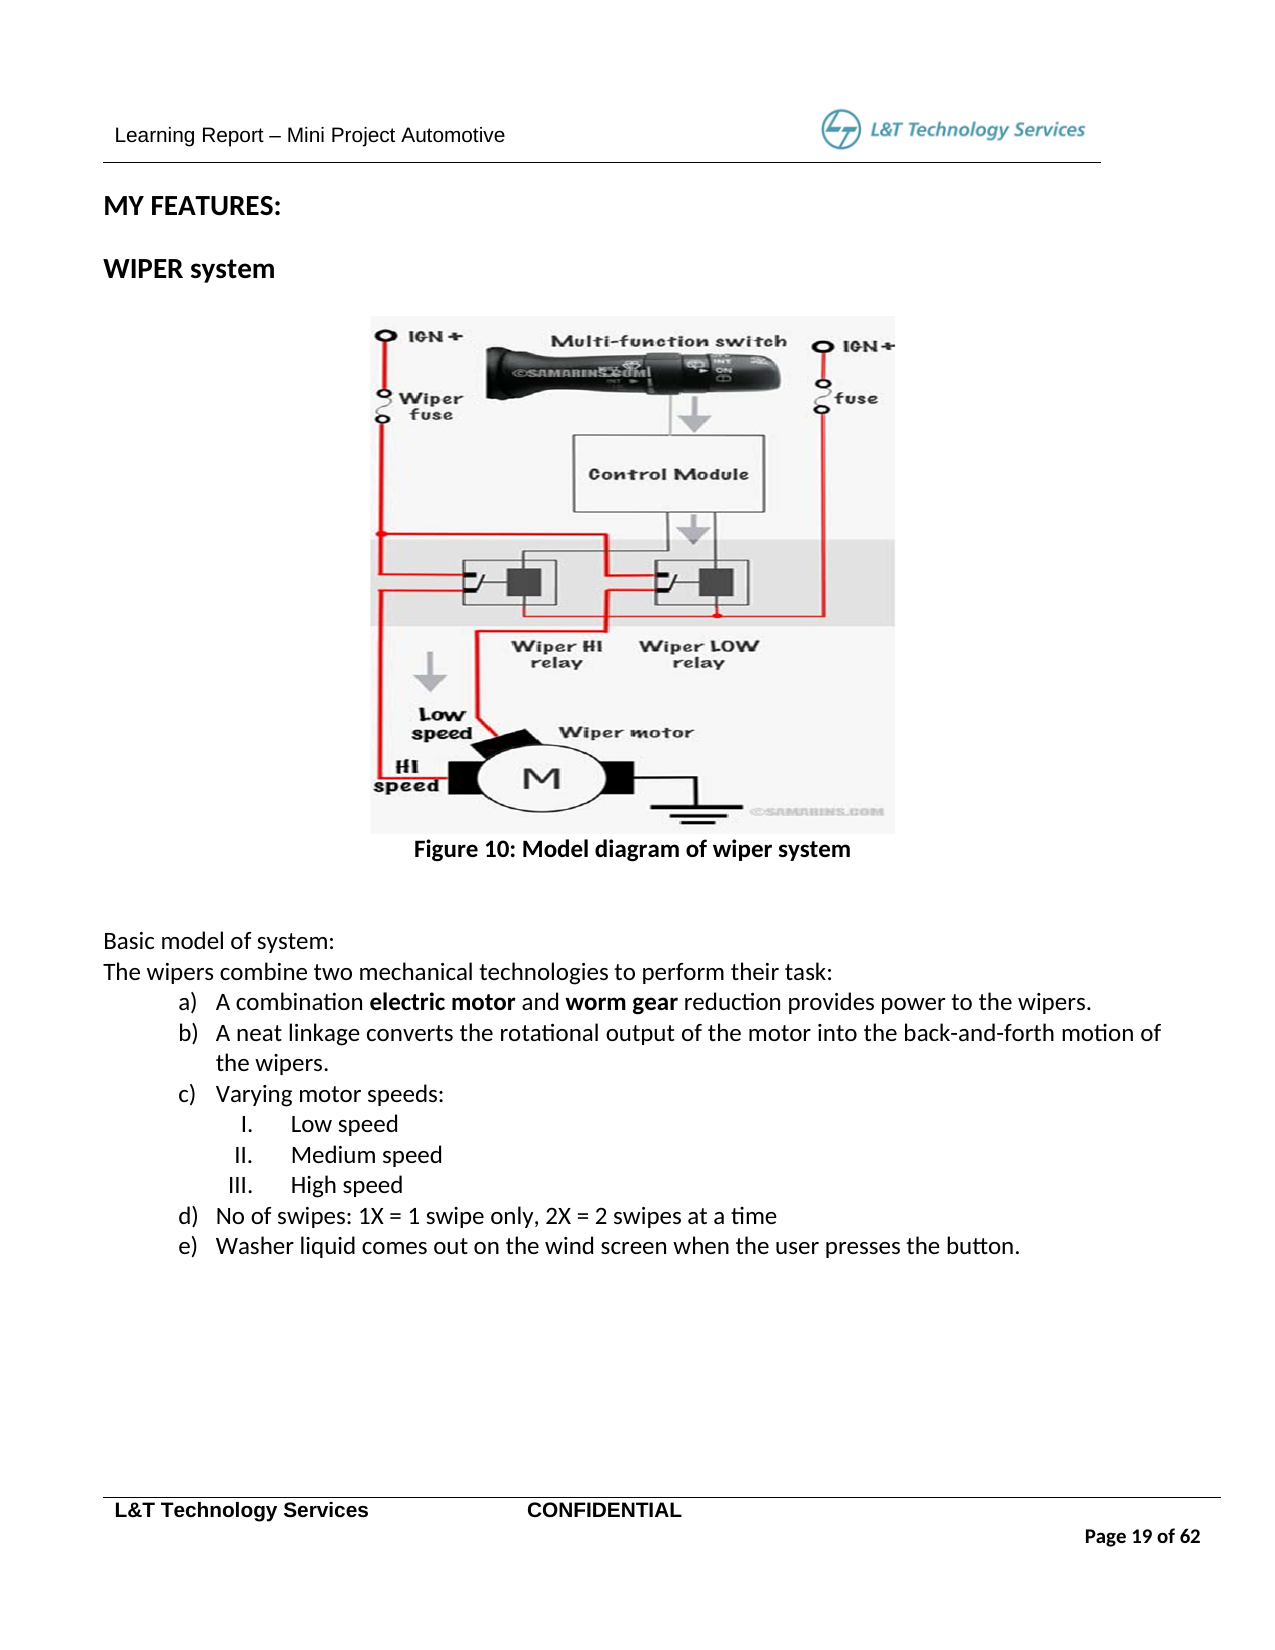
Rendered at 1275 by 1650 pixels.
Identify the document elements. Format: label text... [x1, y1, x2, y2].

list A neat linkage converts the rotational output of the motor into the back-and-forth motion of the wipers. [178, 1017, 1162, 1078]
text Figure 10: Model diagram of wiper system [103, 834, 1162, 864]
list Medium speed [253, 1139, 1162, 1169]
list Varying motor speeds: [178, 1078, 1162, 1108]
list Low speed [253, 1108, 1162, 1139]
list Washer liquid comes out on the wind screen when the user presses the button. [178, 1230, 1162, 1261]
text MY FEATURES: [103, 187, 1162, 222]
list A combination electric motor and worm gear reduction provides power to the wipers. [178, 986, 1162, 1017]
text Basic model of system: [103, 925, 1162, 956]
list No of swipes: 1X = 1 swipe only, 2X = 2 swipes at a time [178, 1200, 1162, 1230]
text The wipers combine two mechanical technologies to perform their task: [103, 956, 1162, 986]
list High speed [253, 1169, 1162, 1200]
text WIPER system [103, 250, 1162, 286]
